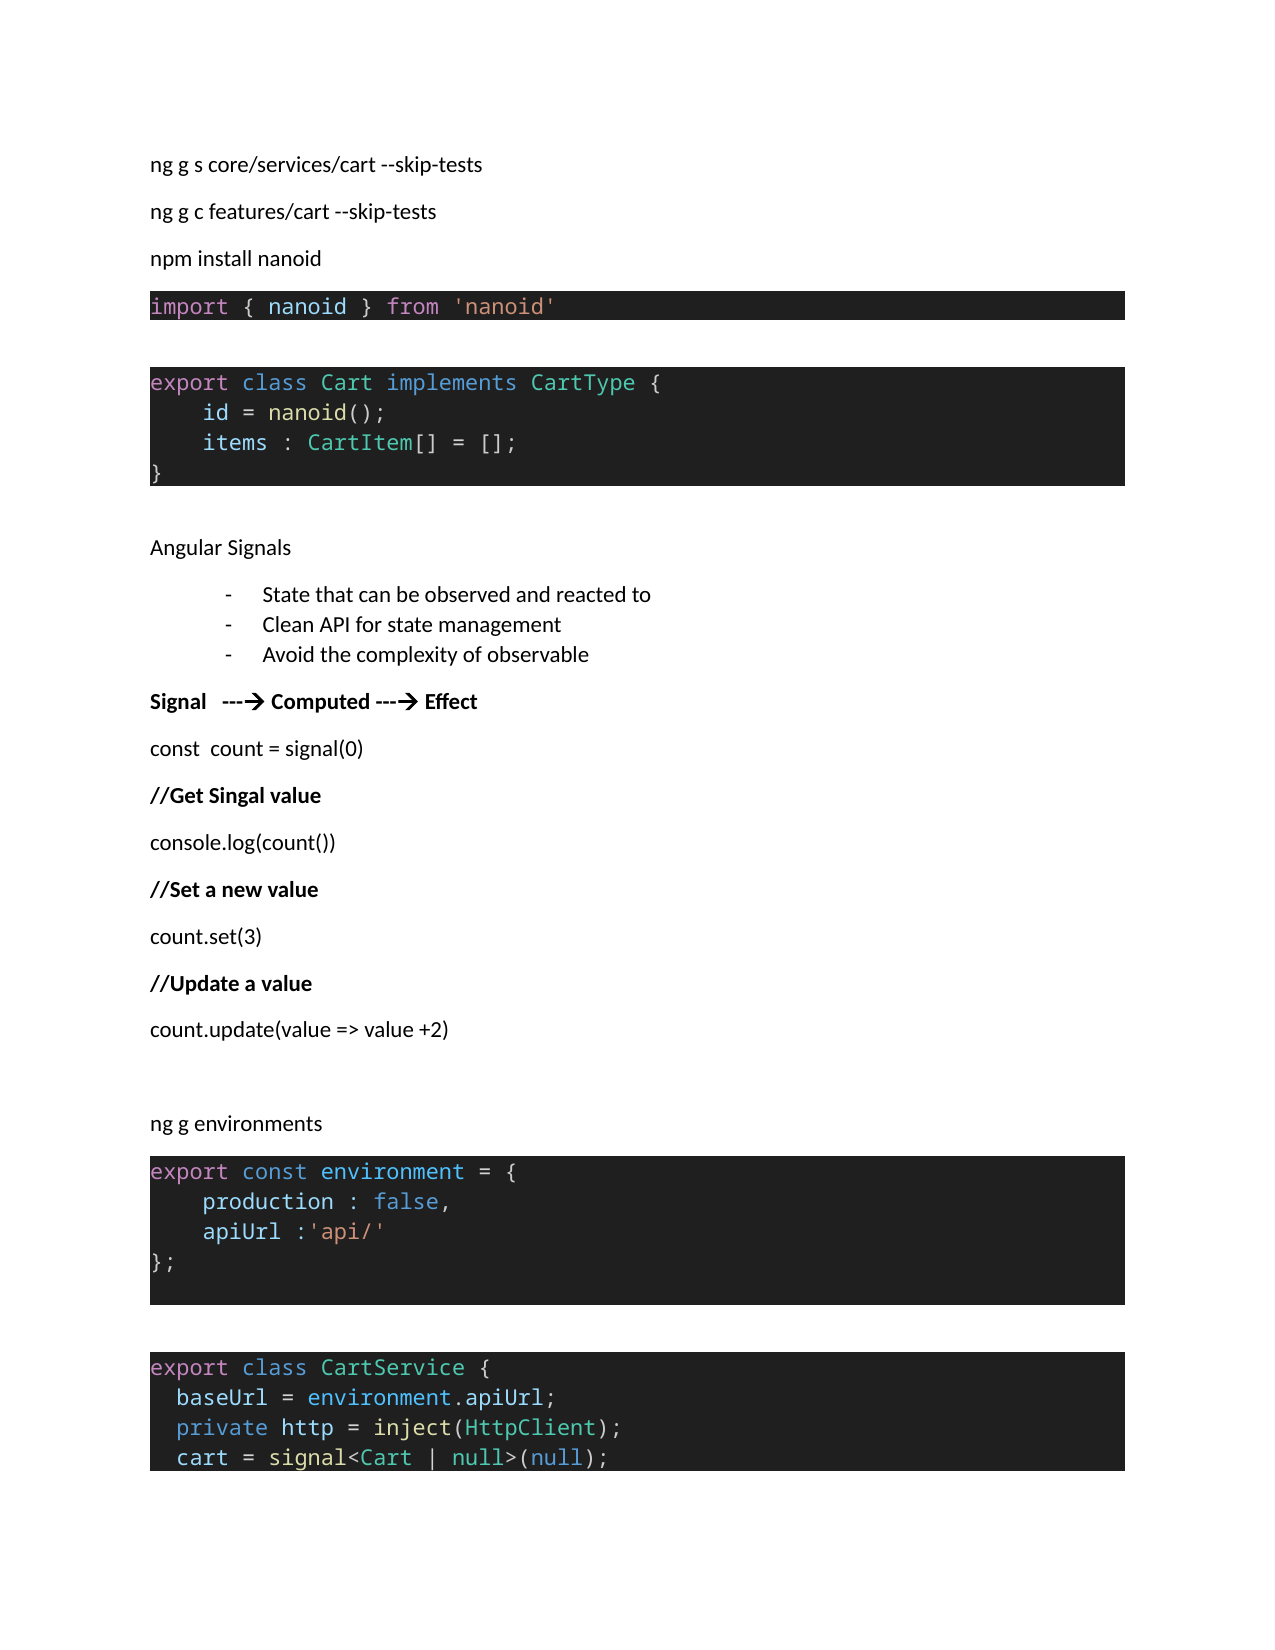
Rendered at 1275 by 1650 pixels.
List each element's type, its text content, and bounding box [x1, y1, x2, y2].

text export const environment = { [150, 1156, 1125, 1186]
text //Set a new value [150, 875, 1125, 903]
text ng g c features/cart --skip-tests [150, 197, 1125, 225]
text ng g environments [150, 1109, 1125, 1137]
text ng g s core/services/cart --skip-tests [150, 150, 1125, 178]
text production : false, [150, 1186, 1125, 1216]
text const count = signal(0) [150, 734, 1125, 762]
text cart = signal<Cart | null>(null); [150, 1441, 1125, 1471]
text //Update a value [150, 969, 1125, 997]
text //Get Singal value [150, 781, 1125, 809]
text export class CartService { [150, 1352, 1125, 1382]
text apiUrl :'api/' [150, 1216, 1125, 1246]
text count.set(3) [150, 922, 1125, 950]
list State that can be observed and reacted to [225, 580, 1125, 608]
text }; [150, 1246, 1125, 1275]
text } [150, 457, 1125, 486]
text id = nanoid(); [150, 397, 1125, 427]
text npm install nanoid [150, 244, 1125, 272]
text baseUrl = environment.apiUrl; [150, 1382, 1125, 1412]
text items : CartItem[] = []; [150, 427, 1125, 457]
text Signal --- Computed --- Effect [150, 687, 1125, 716]
text count.update(value => value +2) [150, 1016, 1125, 1044]
text Angular Signals [150, 533, 1125, 561]
list Avoid the complexity of observable [225, 641, 1125, 669]
list Clean API for state management [225, 610, 1125, 638]
text private http = inject(HttpClient); [150, 1412, 1125, 1441]
text import { nanoid } from 'nanoid' [150, 291, 1125, 320]
text console.log(count()) [150, 828, 1125, 856]
text export class Cart implements CartType { [150, 367, 1125, 397]
